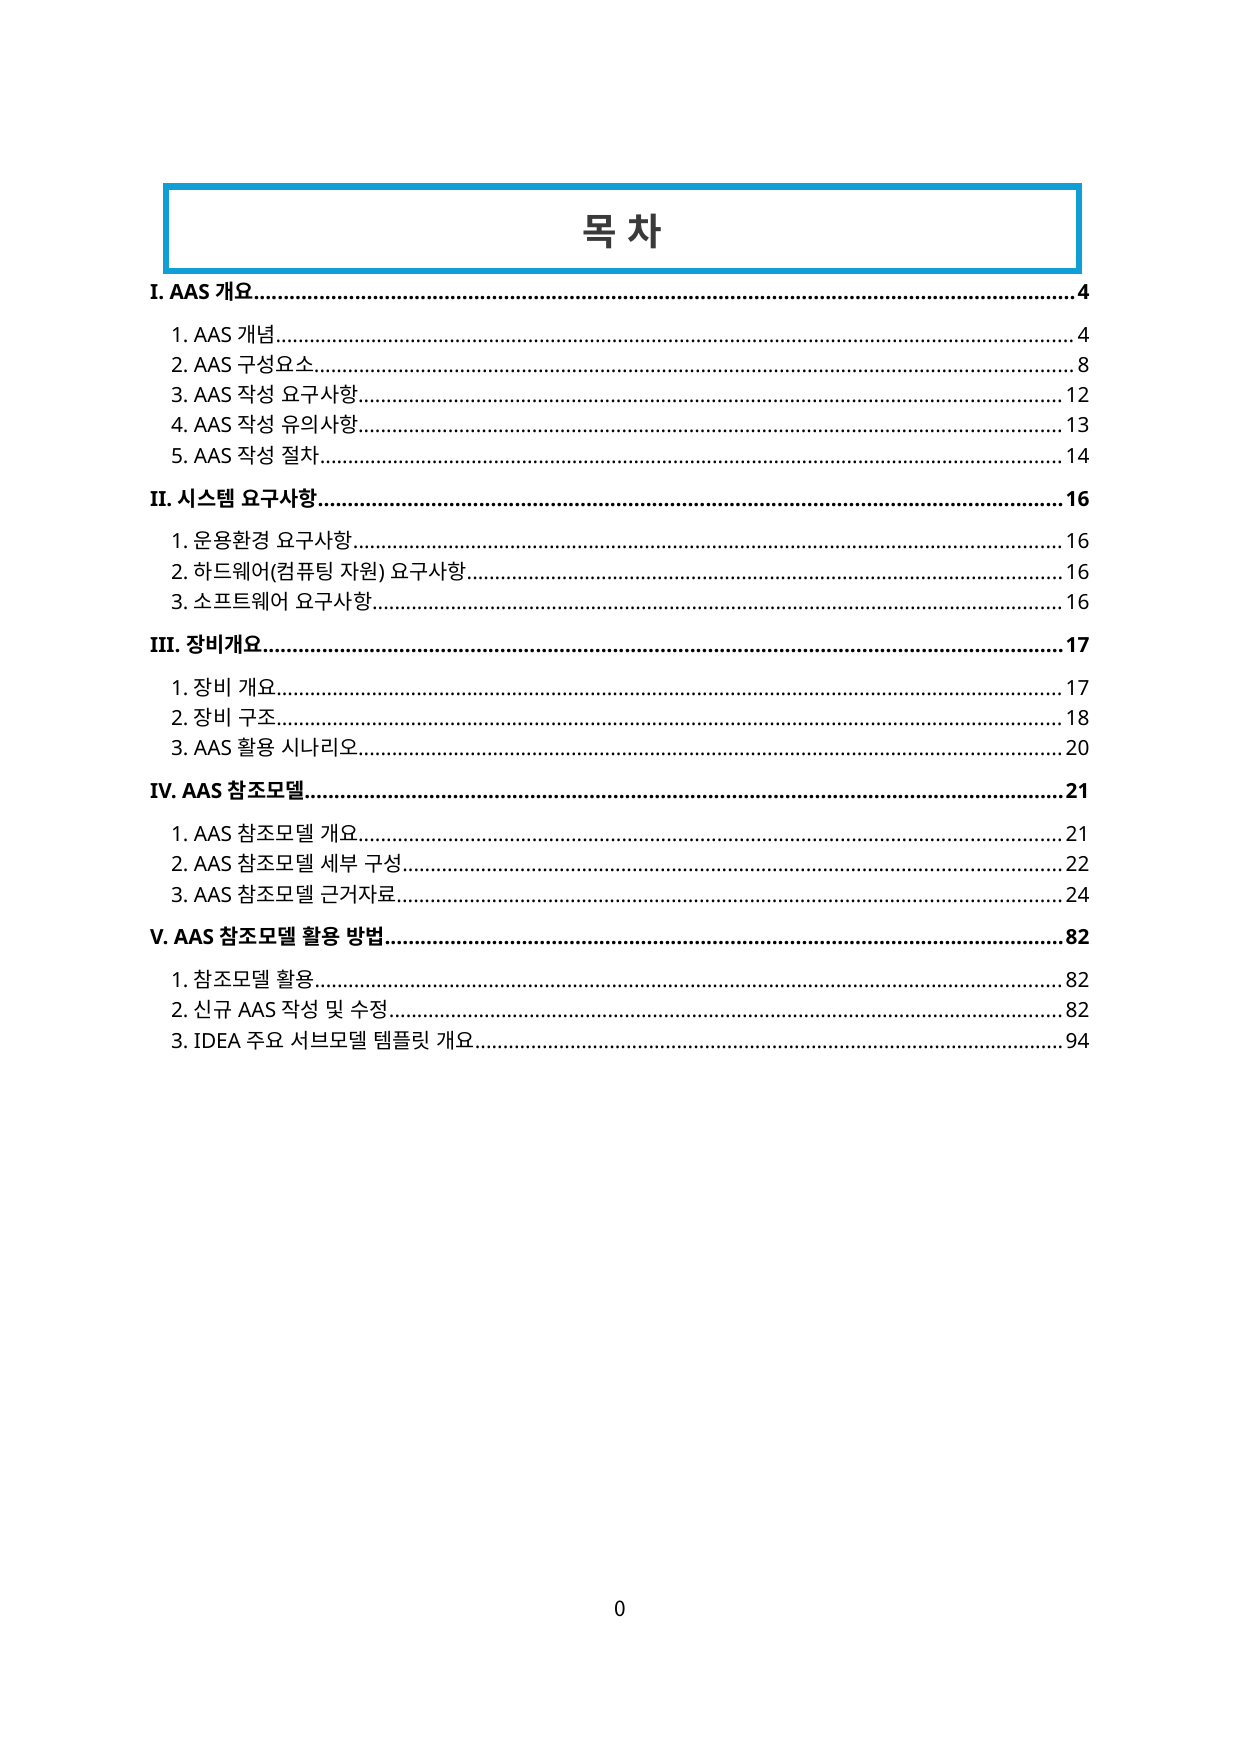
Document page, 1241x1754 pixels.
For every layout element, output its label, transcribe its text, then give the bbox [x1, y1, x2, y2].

text 4. AAS 작성 유의사항 13 [171, 409, 1090, 439]
text II. 시스템 요구사항 16 [150, 482, 1090, 512]
text 2. 신규 AAS 작성 및 수정 82 [171, 994, 1090, 1024]
text 1. 참조모델 활용 82 [171, 963, 1090, 994]
text 3. IDEA 주요 서브모델 템플릿 개요 94 [171, 1024, 1090, 1054]
text 2. AAS 구성요소 8 [171, 348, 1090, 378]
text 2. 장비 구조 18 [171, 701, 1090, 732]
text I. AAS 개요 4 [150, 275, 1090, 305]
text 3. AAS 활용 시나리오 20 [171, 732, 1090, 762]
text 1. 장비 개요 17 [171, 671, 1090, 701]
text 5. AAS 작성 절차 14 [171, 439, 1090, 469]
text V. AAS 참조모델 활용 방법 82 [150, 921, 1090, 951]
text 2. 하드웨어(컴퓨팅 자원) 요구사항 16 [171, 555, 1090, 585]
text 1. AAS 개념 4 [171, 318, 1090, 348]
text III. 장비개요 17 [150, 628, 1090, 658]
text 3. 소프트웨어 요구사항 16 [171, 585, 1090, 616]
text IV. AAS 참조모델 21 [150, 774, 1090, 805]
text 2. AAS 참조모델 세부 구성 22 [171, 847, 1090, 878]
text 3. AAS 참조모델 근거자료 24 [171, 878, 1090, 908]
text 3. AAS 작성 요구사항 12 [171, 378, 1090, 409]
text 1. AAS 참조모델 개요 21 [171, 817, 1090, 847]
text 1. 운용환경 요구사항 16 [171, 525, 1090, 555]
